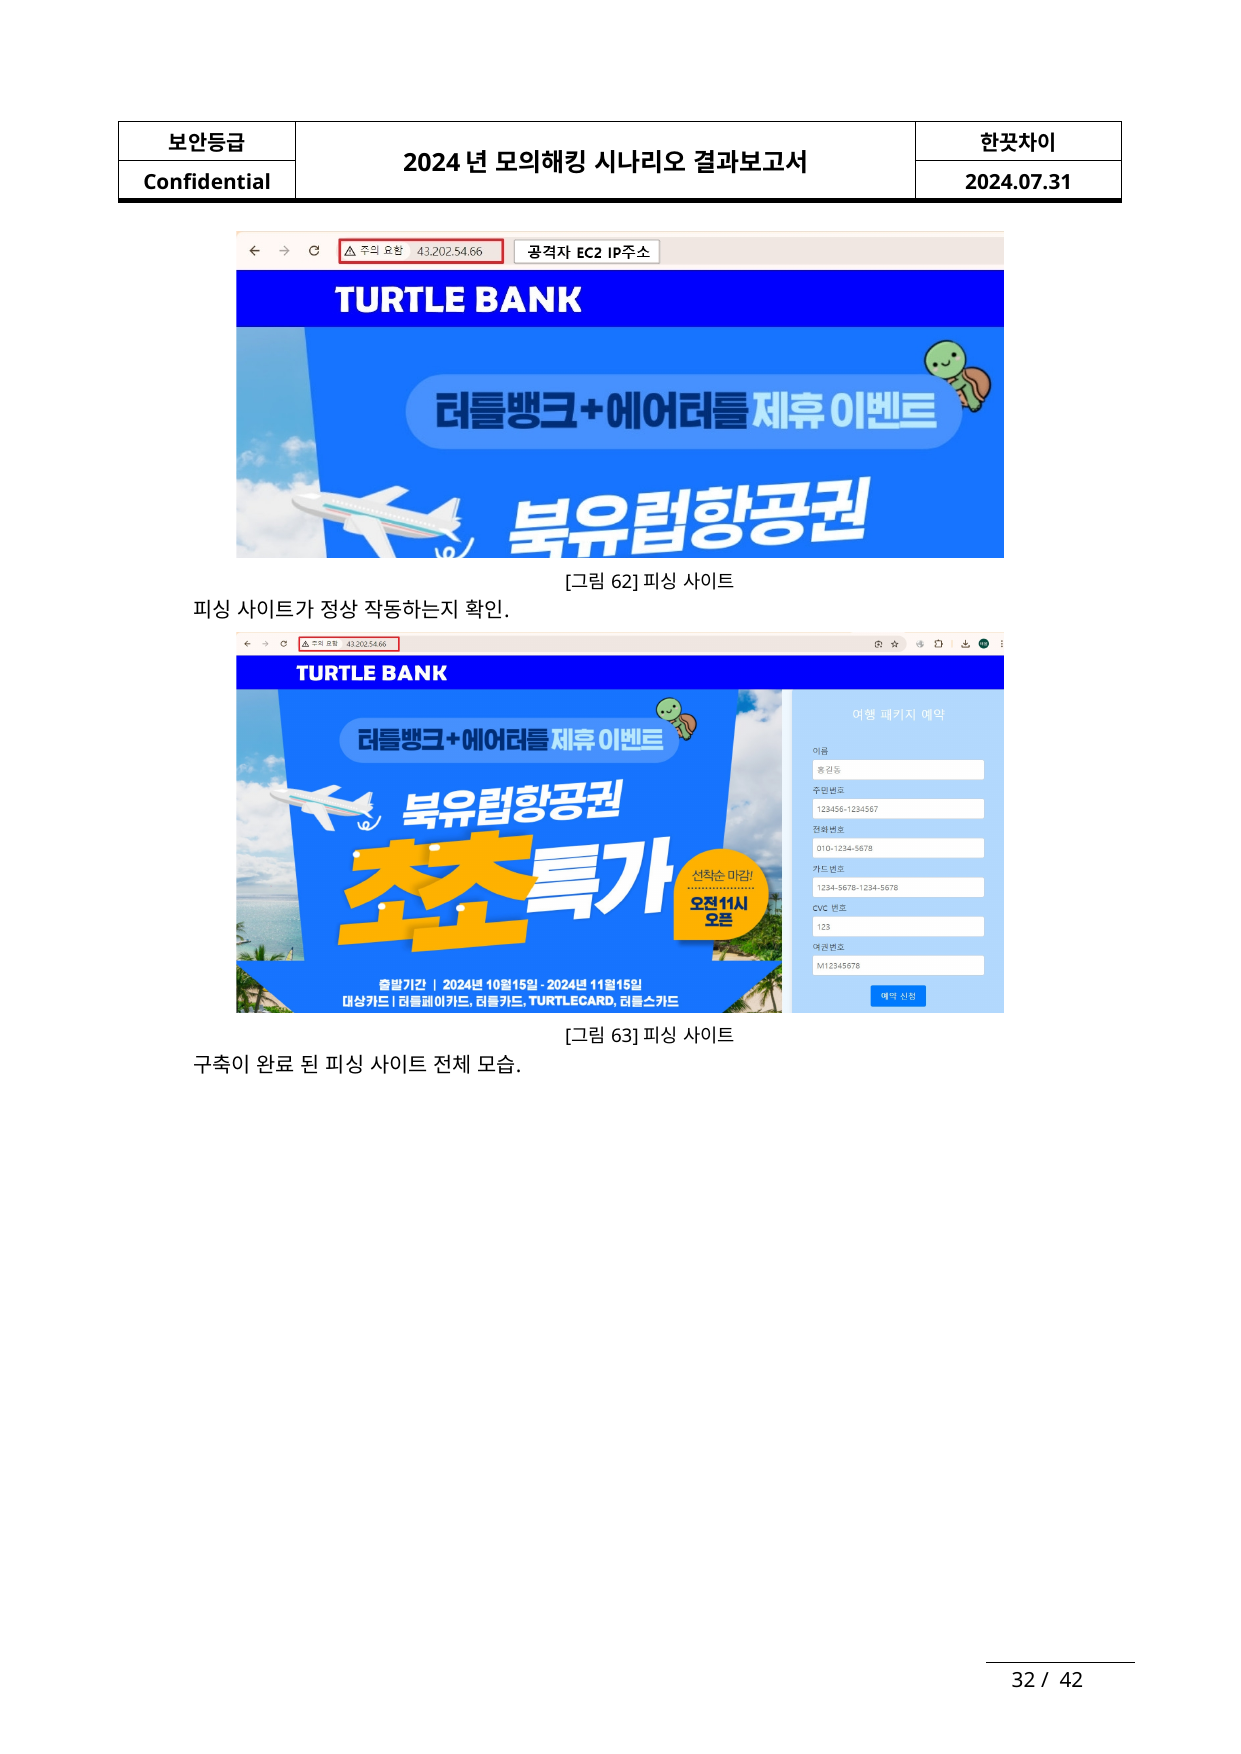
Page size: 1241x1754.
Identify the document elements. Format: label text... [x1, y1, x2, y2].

picture [236, 231, 1004, 558]
text 피싱 사이트가 정상 작동하는지 확인. [118, 593, 1122, 624]
picture [236, 632, 1004, 1013]
text 구축이 완료 된 피싱 사이트 전체 모습. [118, 1048, 1122, 1078]
